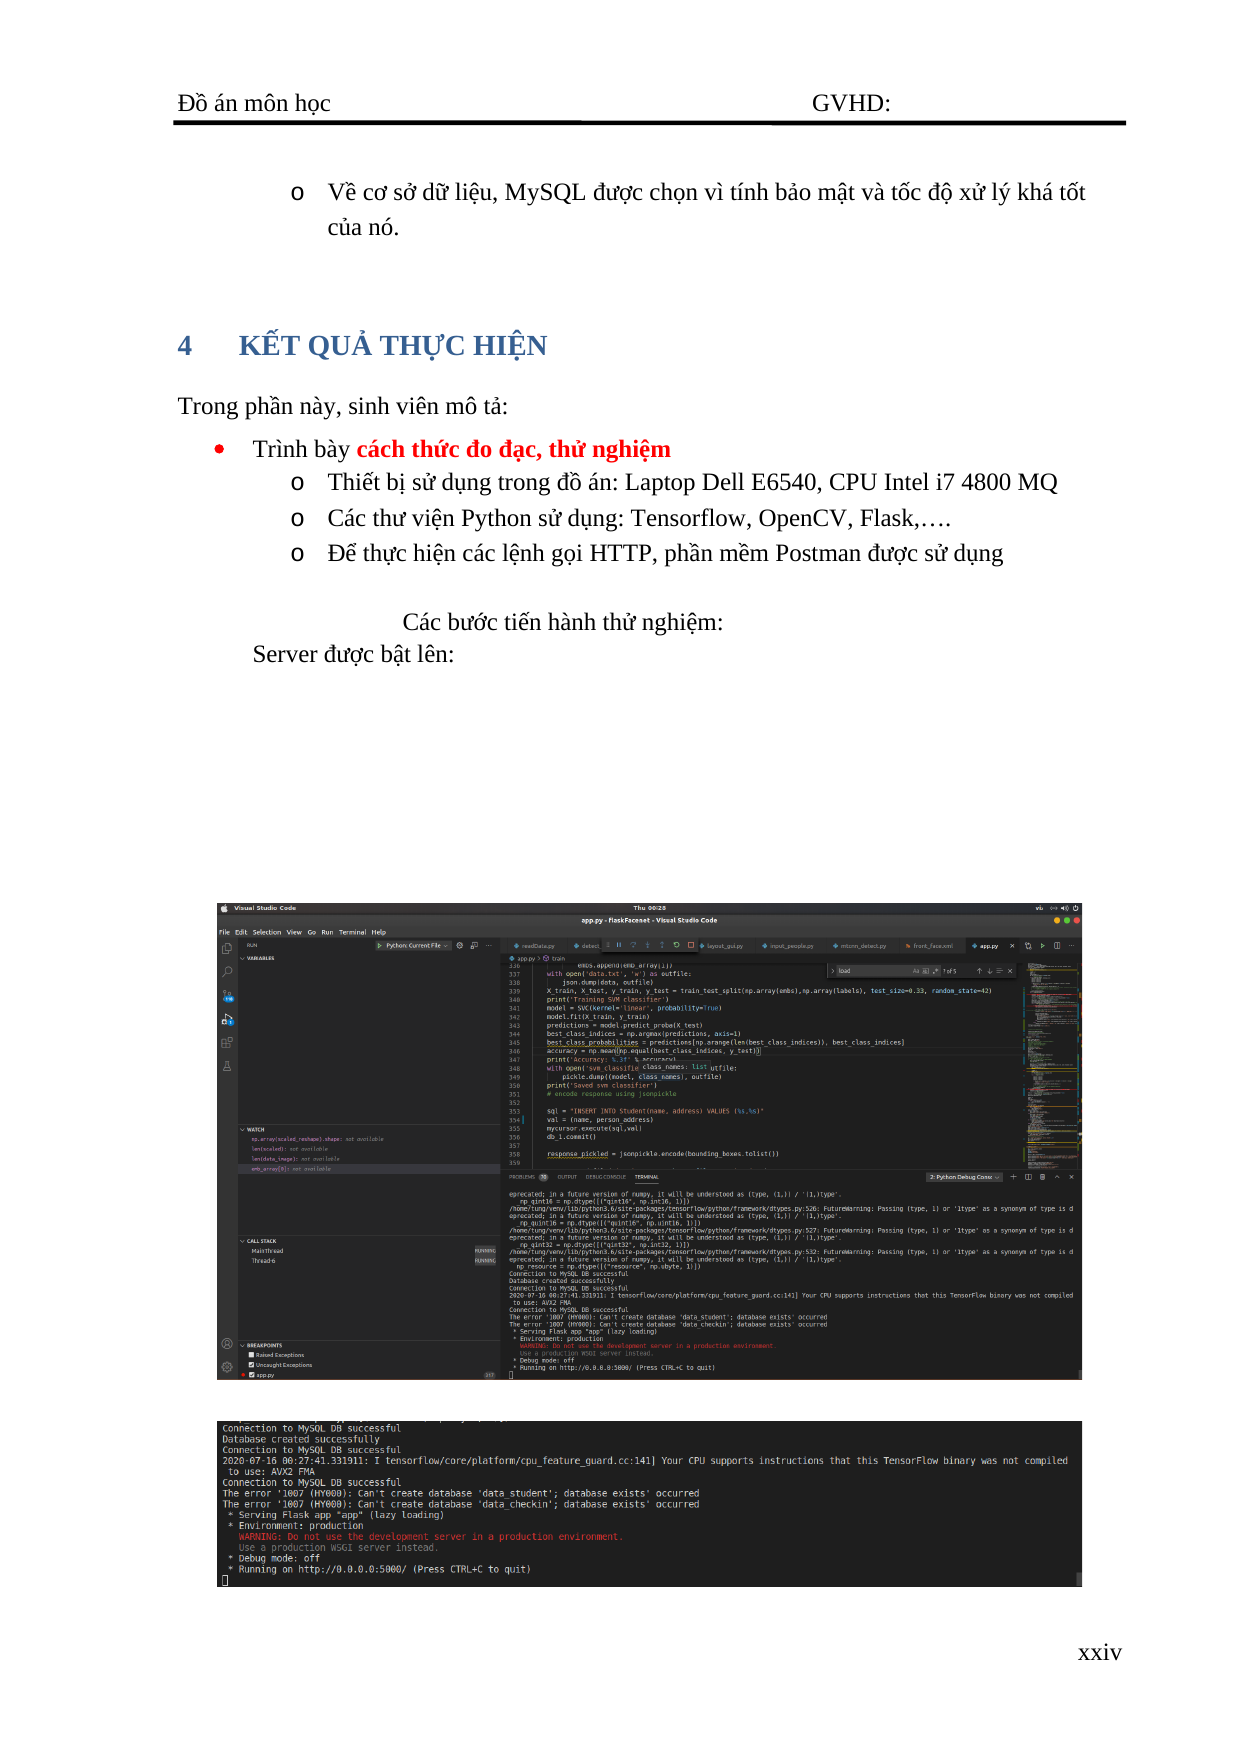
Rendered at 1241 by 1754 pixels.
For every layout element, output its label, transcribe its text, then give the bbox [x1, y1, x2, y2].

picture [217, 1421, 1083, 1587]
picture [217, 903, 1083, 1380]
list Thiết bị sử dụng trong đồ án: Laptop Dell E6540, CPU Intel i7 4800 MQ [290, 467, 1122, 498]
list Các thư viện Python sử dụng: Tensorflow, OpenCV, Flask,…. [290, 503, 1122, 533]
subtitle KẾT QUẢ THỰC HIỆN [177, 328, 1122, 362]
list Để thực hiện các lệnh gọi HTTP, phần mềm Postman được sử dụng [290, 538, 1122, 569]
list Về cơ sở dữ liệu, MySQL được chọn vì tính bảo mật và tốc độ xử lý khá tốt của nó. [290, 177, 1122, 241]
text Trong phần này, sinh viên mô tả: [177, 391, 1122, 420]
list Các bước tiến hành thử nghiệm: [402, 607, 1122, 635]
list Trình bày cách thức đo đạc, thử nghiệm [215, 434, 1122, 463]
list Server được bật lên: [252, 639, 1122, 668]
